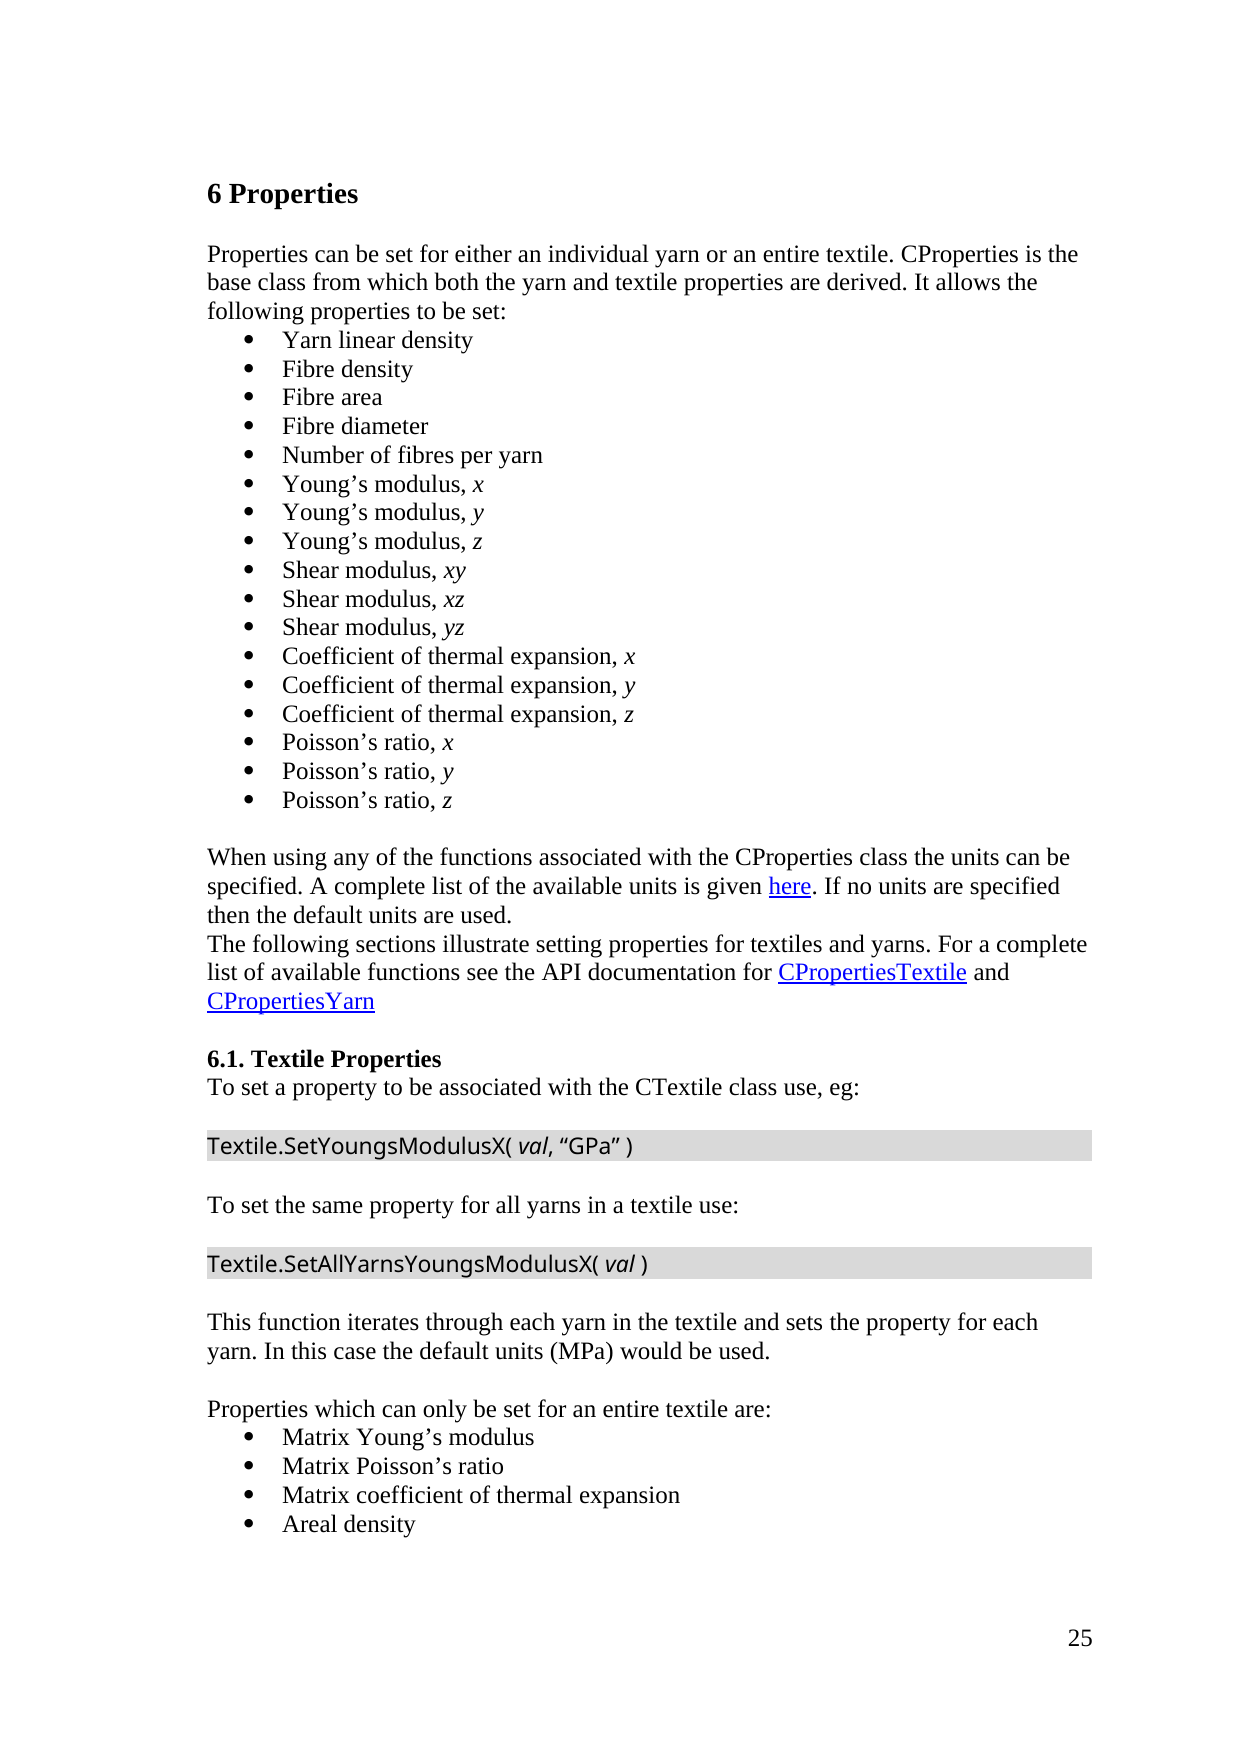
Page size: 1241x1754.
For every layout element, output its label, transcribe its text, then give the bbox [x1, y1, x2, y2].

list Coefficient of thermal expansion, x [244, 641, 1092, 670]
list Poisson’s ratio, x [244, 727, 1092, 756]
text When using any of the functions associated with the CProperties class the units can be specified. A complete list of the available units is given here. If no units are specified then the default units are used. [207, 842, 1092, 929]
subtitle 6 Properties [207, 176, 1092, 210]
text To set a property to be associated with the CTextile class use, eg: [207, 1072, 1092, 1101]
text Textile.SetYoungsModulusX( val, “GPa” ) [207, 1130, 1092, 1161]
text To set the same property for all yarns in a textile use: [207, 1190, 1092, 1219]
list Poisson’s ratio, z [244, 785, 1092, 814]
text The following sections illustrate setting properties for textiles and yarns. For a complete list of available functions see the API documentation for CPropertiesTextile and CPropertiesYarn [207, 929, 1092, 1015]
list Poisson’s ratio, y [244, 756, 1092, 785]
list Fibre area [244, 382, 1092, 411]
text Textile.SetAllYarnsYoungsModulusX( val ) [207, 1247, 1092, 1279]
list Shear modulus, xy [244, 555, 1092, 584]
list Yarn linear density [244, 325, 1092, 354]
list Young’s modulus, x [244, 469, 1092, 497]
text Properties which can only be set for an entire textile are: [207, 1394, 1092, 1422]
list Shear modulus, xz [244, 584, 1092, 612]
list Young’s modulus, z [244, 526, 1092, 555]
list Areal density [244, 1509, 1092, 1537]
list Shear modulus, yz [244, 612, 1092, 641]
subtitle 6.1. Textile Properties [207, 1044, 1092, 1072]
list Matrix Poisson’s ratio [244, 1451, 1092, 1480]
list Number of fibres per yarn [244, 440, 1092, 469]
list Matrix coefficient of thermal expansion [244, 1480, 1092, 1509]
list Fibre diameter [244, 411, 1092, 440]
list Fibre density [244, 354, 1092, 382]
list Coefficient of thermal expansion, z [244, 699, 1092, 727]
list Young’s modulus, y [244, 497, 1092, 526]
text Properties can be set for either an individual yarn or an entire textile. CProperties is the base class from which both the yarn and textile properties are derived. It allows the following properties to be set: [207, 239, 1092, 325]
list Coefficient of thermal expansion, y [244, 670, 1092, 699]
text This function iterates through each yarn in the textile and sets the property for each yarn. In this case the default units (MPa) would be used. [207, 1307, 1092, 1365]
list Matrix Young’s modulus [244, 1422, 1092, 1451]
